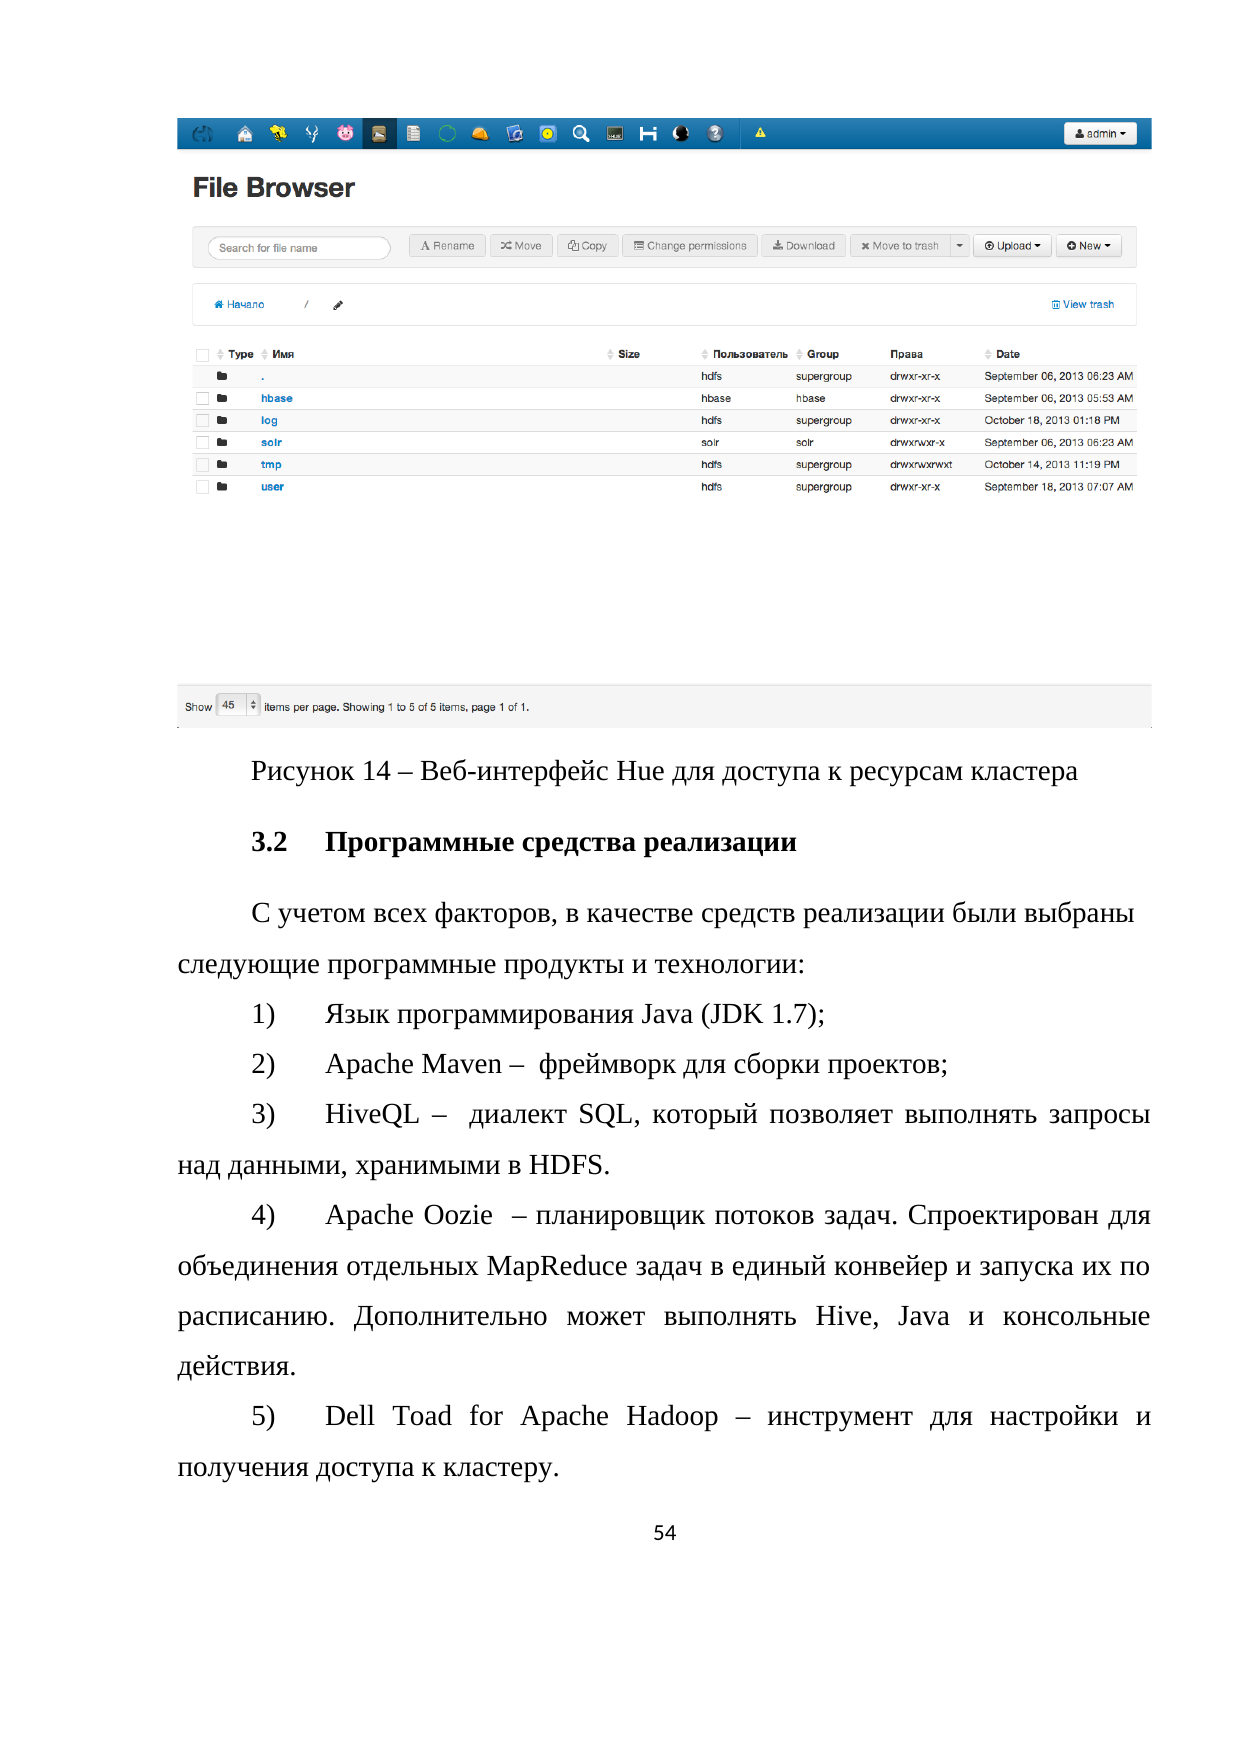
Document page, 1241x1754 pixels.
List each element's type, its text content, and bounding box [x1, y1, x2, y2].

text Рисунок 14 – Веб-интерфейс Hue для доступа к ресурсам кластера [177, 753, 1152, 787]
text С учетом всех факторов, в качестве средств реализации были выбраны следующие программные продукты и технологии: [177, 895, 1152, 979]
list Dell Toad for Apache Hadoop – инструмент для настройки и получения доступа к кластеру. [177, 1398, 1152, 1482]
list Apache Oozie – планировщик потоков задач. Спроектирован для объединения отдельных MapReduce задач в единый конвейер и запуска их по расписанию. Дополнительно может выполнять Hive, Java и консольные действия. [177, 1197, 1152, 1382]
list HiveQL – диалект SQL, который позволяет выполнять запросы над данными, хранимыми в HDFS. [177, 1097, 1152, 1181]
picture [177, 118, 1152, 728]
list Язык программирования Java (JDK 1.7); [177, 996, 1152, 1029]
text Программные средства реализации [177, 824, 1152, 858]
list Apache Maven – фреймворк для сборки проектов; [177, 1046, 1152, 1080]
